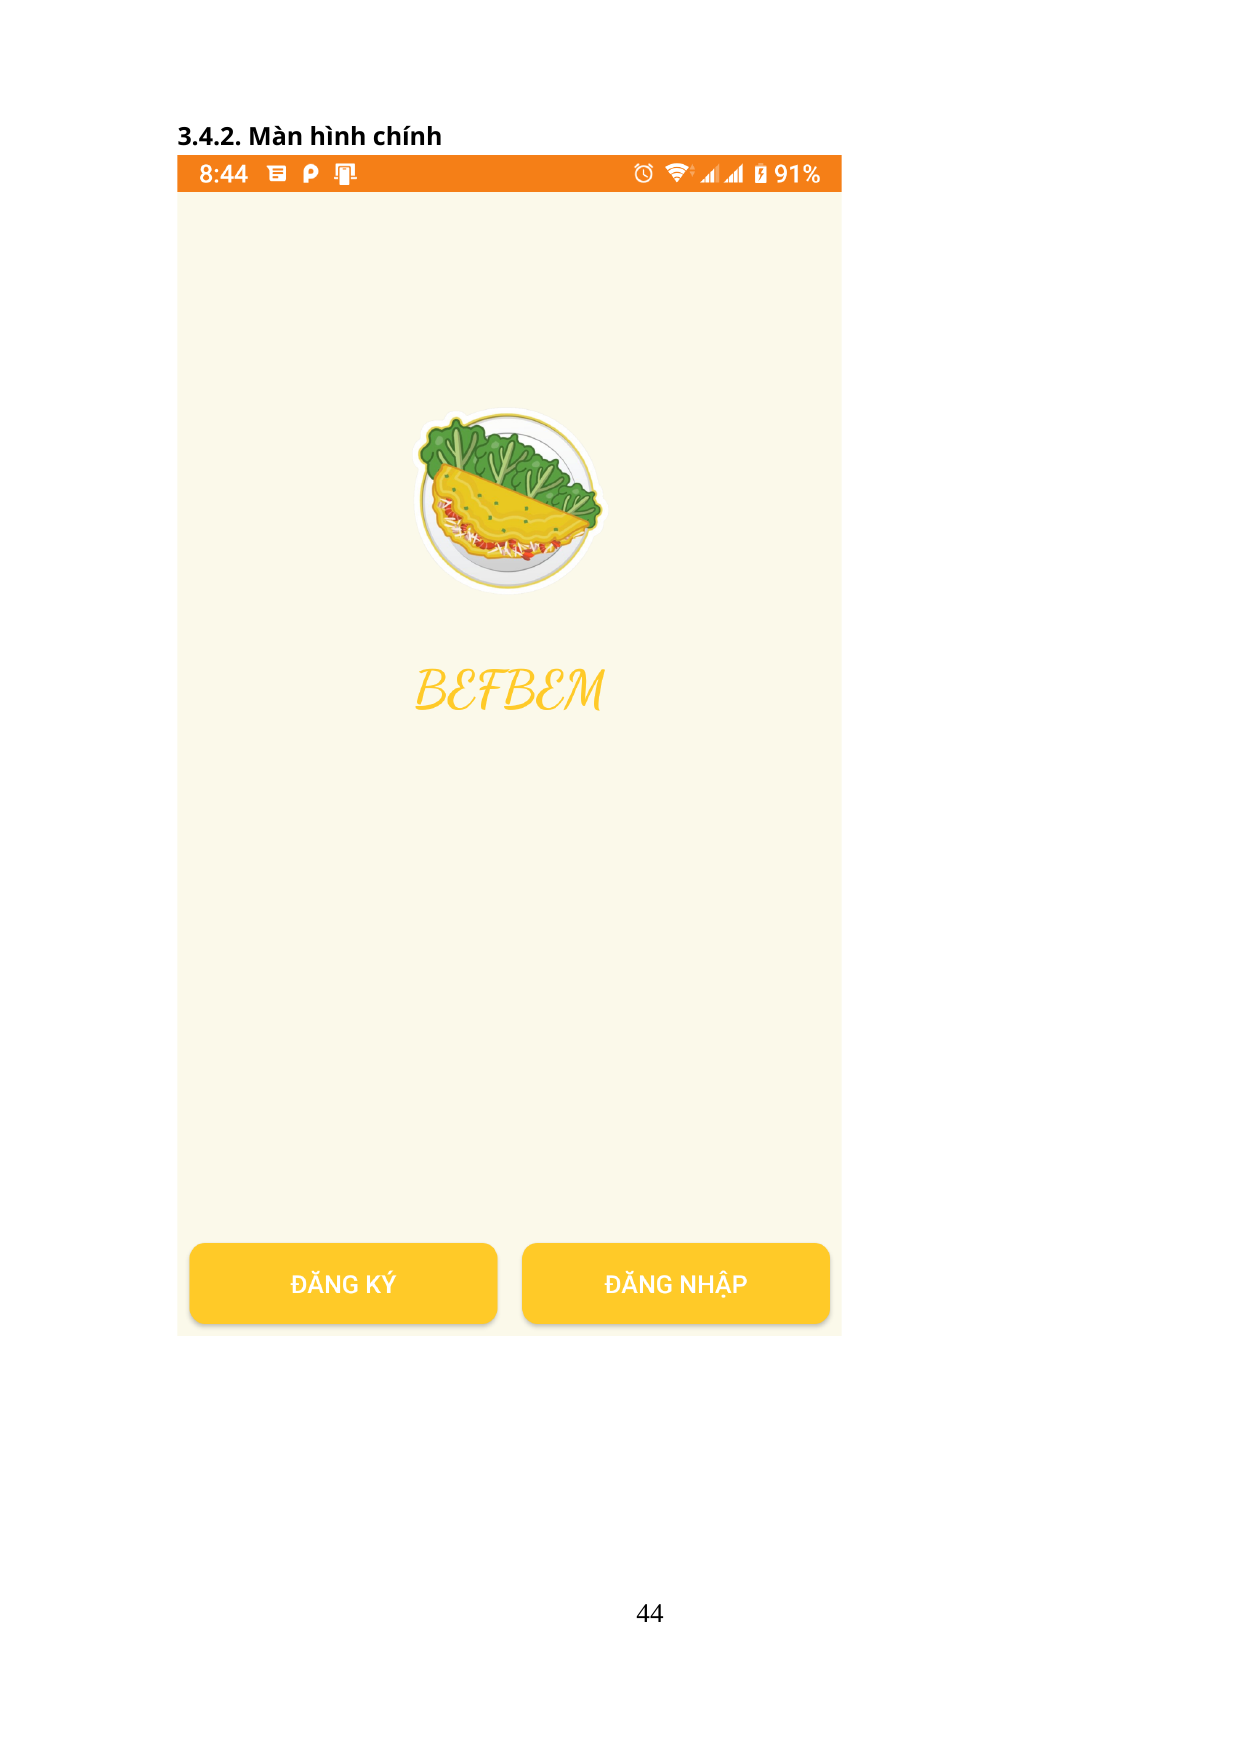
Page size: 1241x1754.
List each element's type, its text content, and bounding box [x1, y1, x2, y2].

subtitle 3.4.2. Màn hình chính [177, 118, 1122, 152]
picture [177, 155, 842, 1336]
